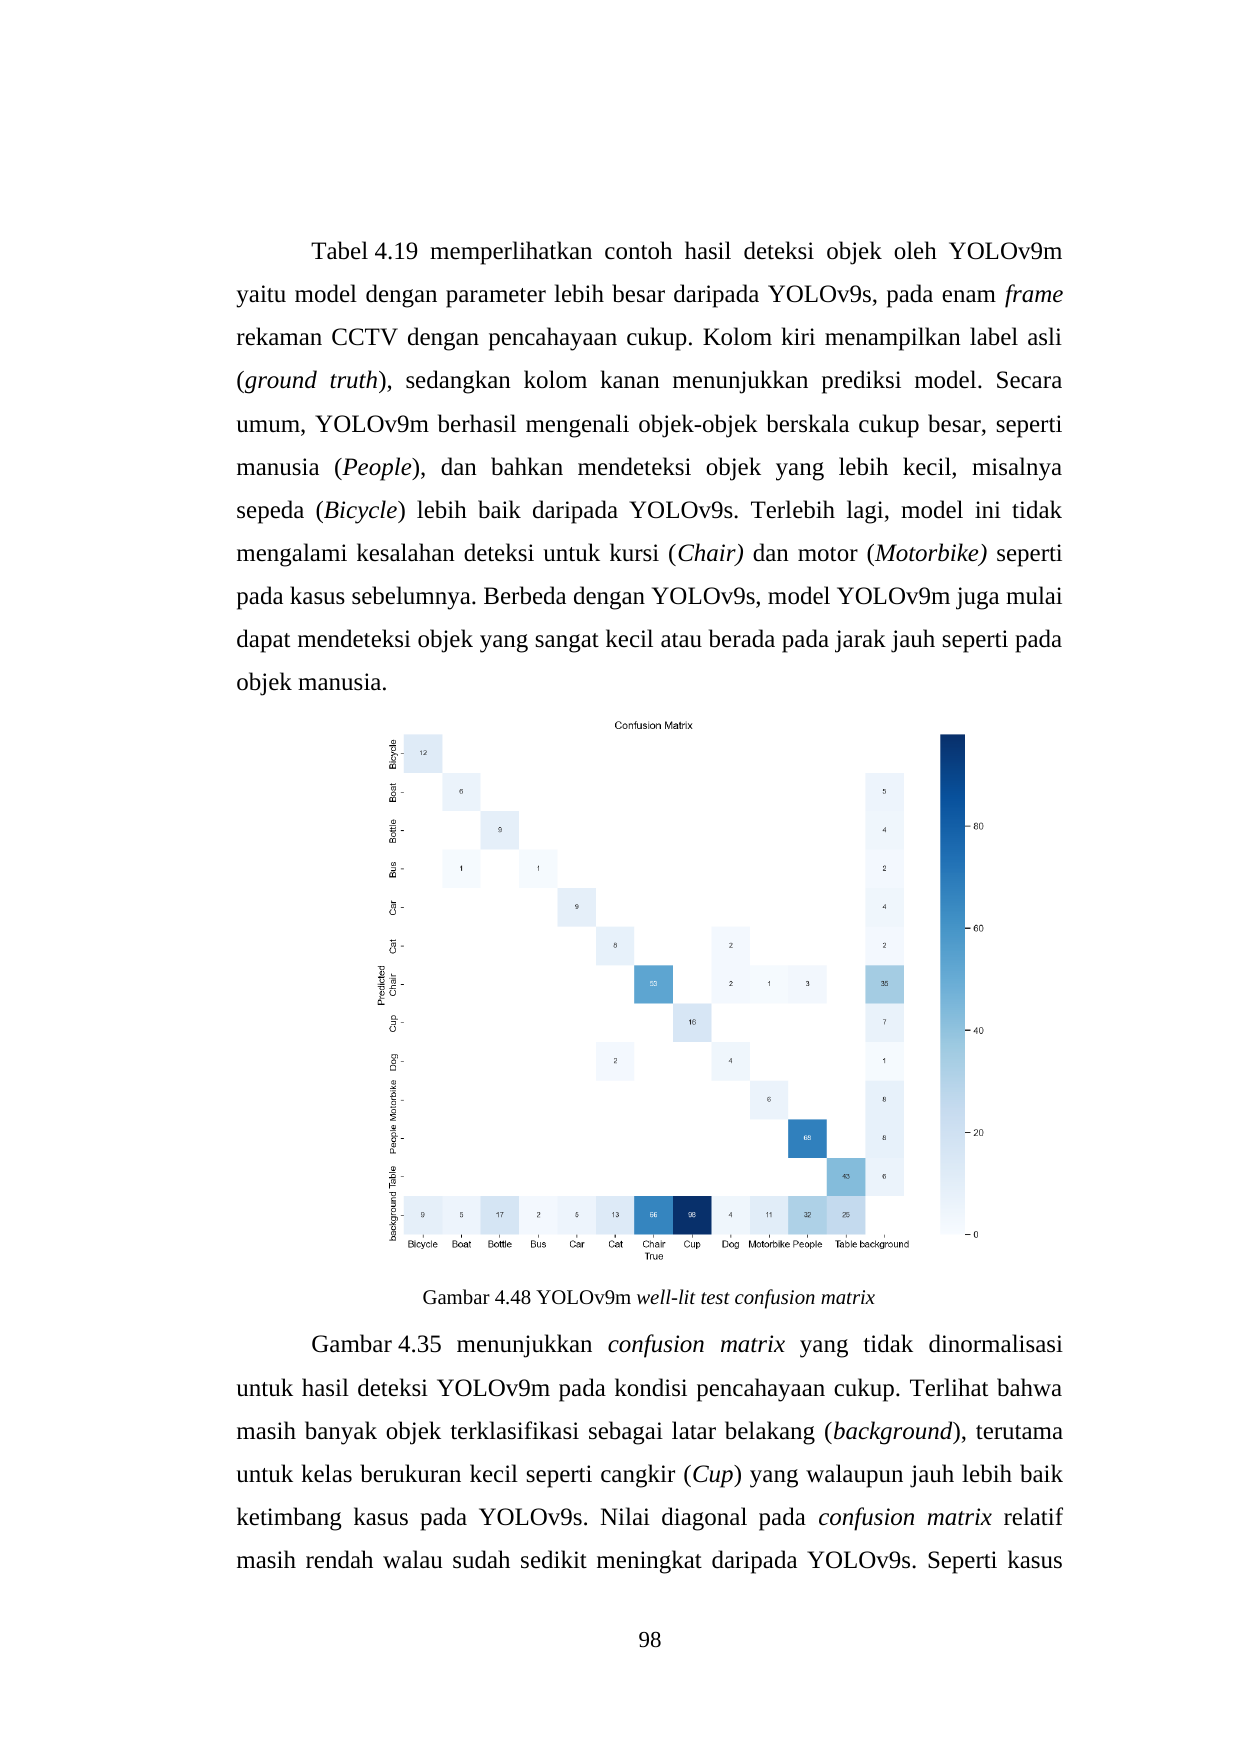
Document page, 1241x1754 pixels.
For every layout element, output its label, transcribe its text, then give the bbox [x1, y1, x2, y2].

text Tabel 4.19 memperlihatkan contoh hasil deteksi objek oleh YOLOv9m yaitu model dengan parameter lebih besar daripada YOLOv9s, pada enam frame rekaman CCTV dengan pencahayaan cukup. Kolom kiri menampilkan label asli (ground truth), sedangkan kolom kanan menunjukkan prediksi model. Secara umum, YOLOv9m berhasil mengenali objek-objek berskala cukup besar, seperti manusia (People), dan bahkan mendeteksi objek yang lebih kecil, misalnya sepeda (Bicycle) lebih baik daripada YOLOv9s. Terlebih lagi, model ini tidak mengalami kesalahan deteksi untuk kursi (Chair) dan motor (Motorbike) seperti pada kasus sebelumnya. Berbeda dengan YOLOv9s, model YOLOv9m juga mulai dapat mendeteksi objek yang sangat kecil atau berada pada jarak jauh seperti pada objek manusia. [236, 236, 1063, 696]
picture [311, 710, 1060, 1272]
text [236, 1329, 1063, 1574]
